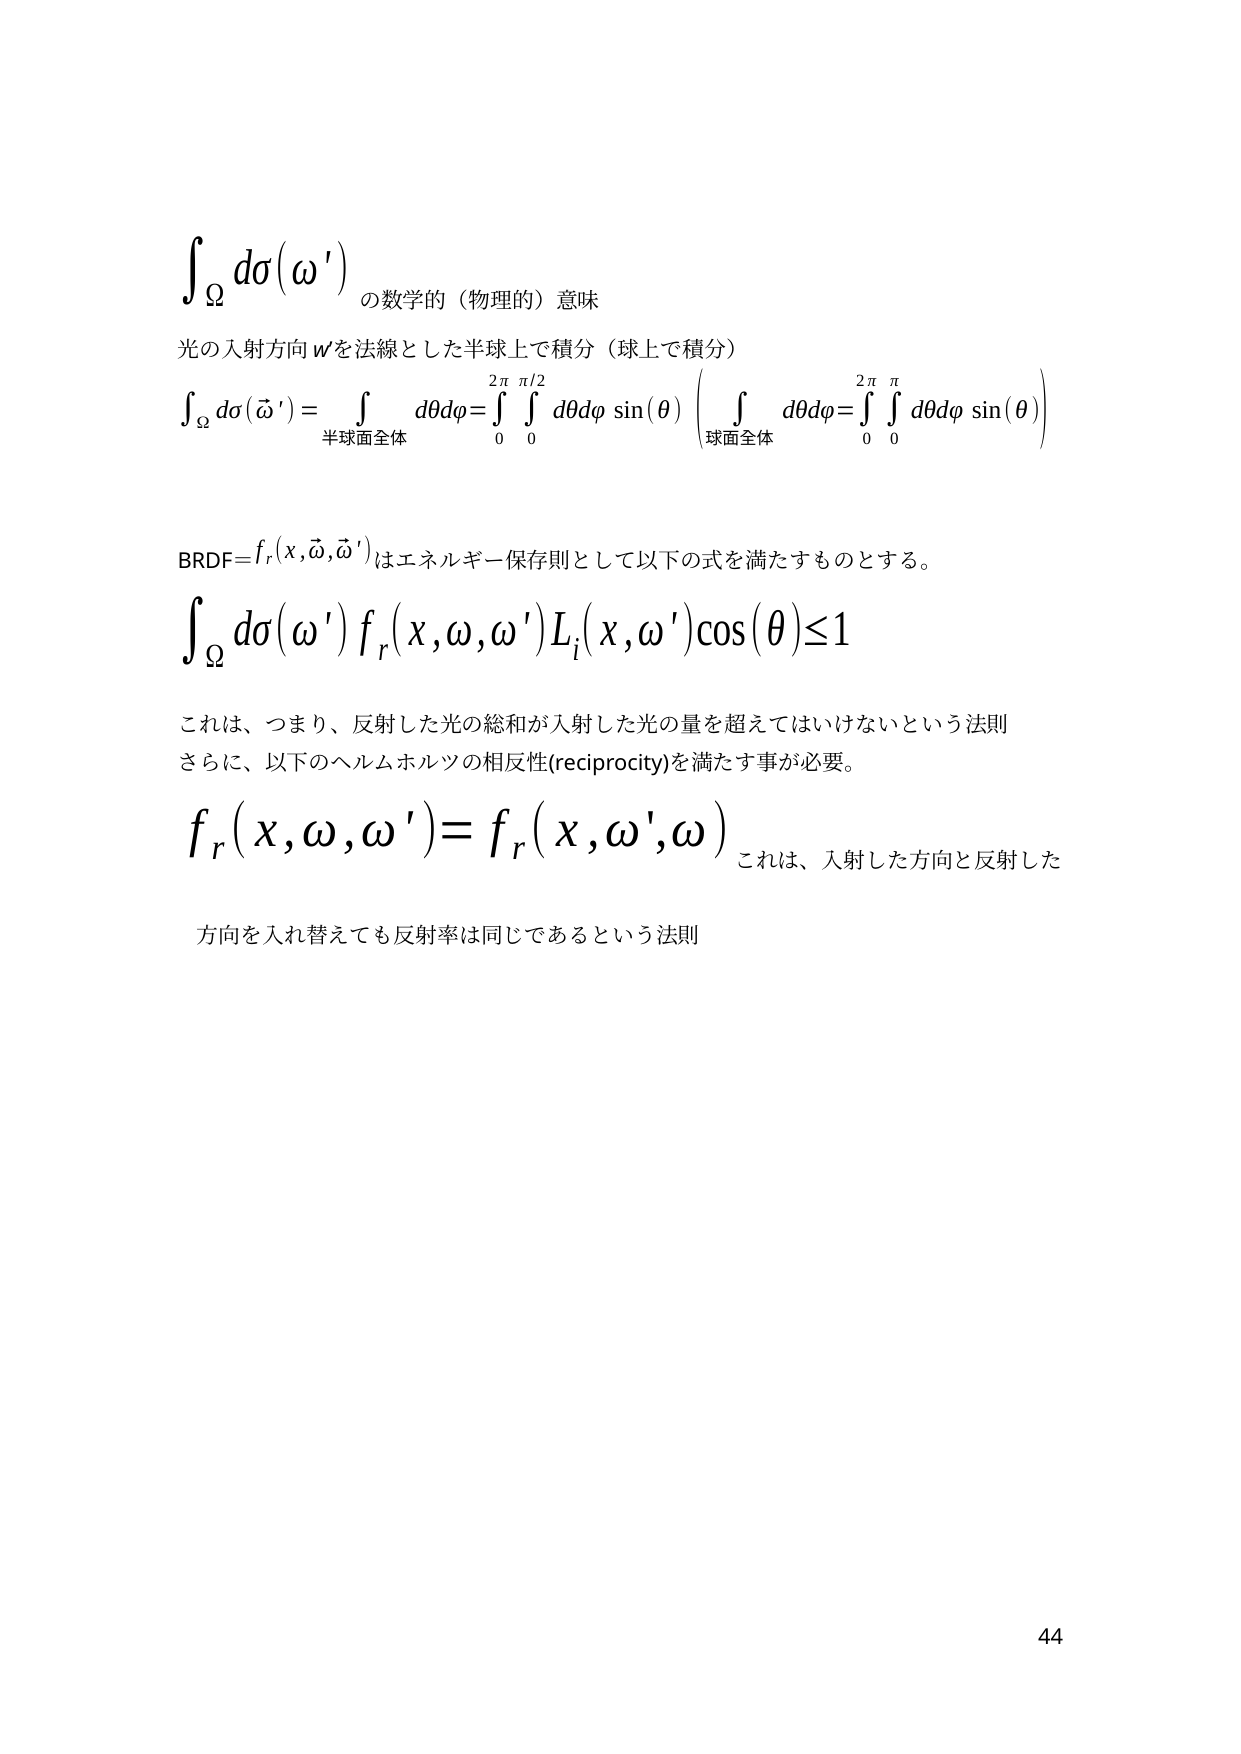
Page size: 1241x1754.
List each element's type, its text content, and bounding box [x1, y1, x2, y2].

text BRDF＝はエネルギー保存則として以下の式を満たすものとする。 [177, 517, 1063, 592]
text これは、入射した方向と反射した方向を入れ替えても反射率は同じであるという法則 [177, 779, 1063, 967]
text さらに、以下のヘルムホルツの相反性(reciprocity)を満たす事が必要。 [177, 742, 1063, 779]
text これは、つまり、反射した光の総和が入射した光の量を超えてはいけないという法則 [177, 704, 1063, 742]
text 光の入射方向w’を法線とした半球上で積分（球上で積分） [177, 329, 1063, 367]
